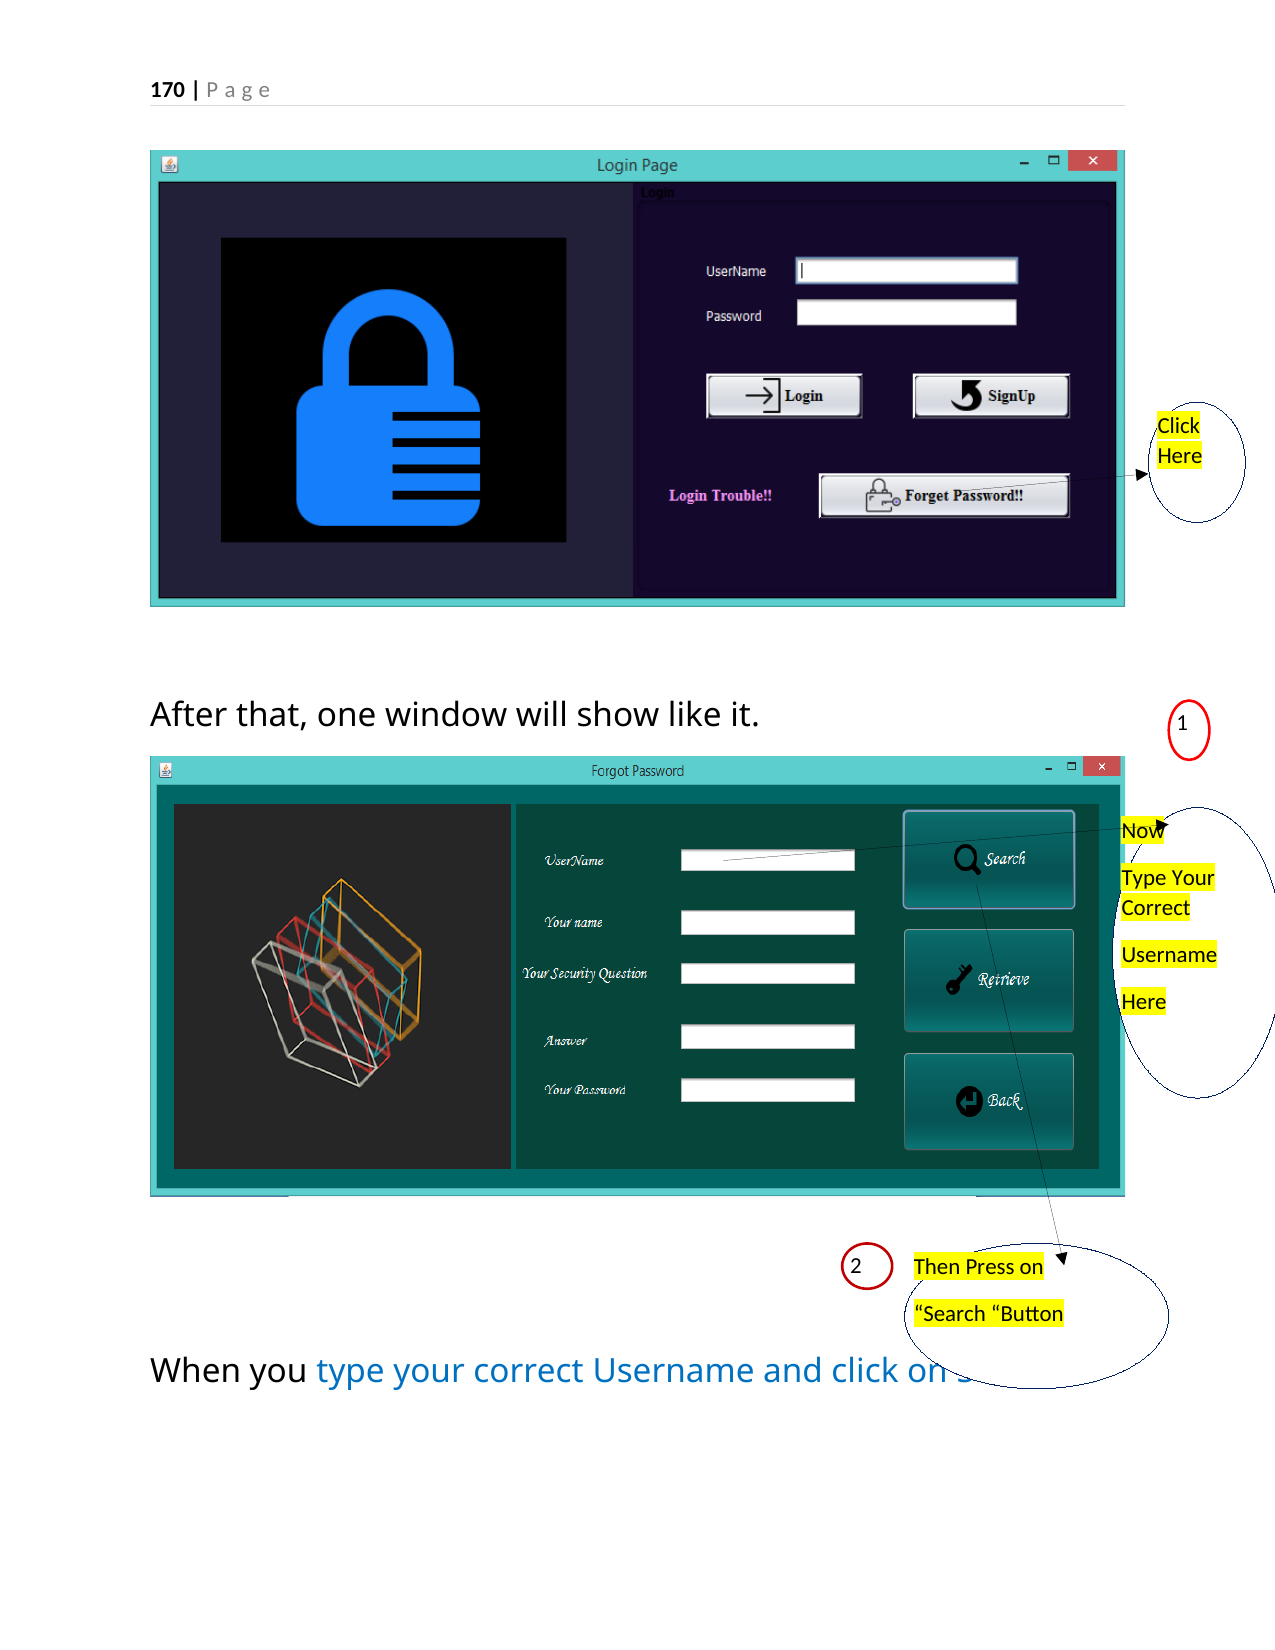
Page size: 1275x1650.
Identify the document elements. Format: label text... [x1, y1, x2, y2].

text When you type your correct Username and click on Search…. [150, 1347, 1125, 1393]
picture [150, 150, 1125, 607]
text After that, one window will show like it. [150, 691, 1125, 736]
picture [150, 756, 1125, 1197]
